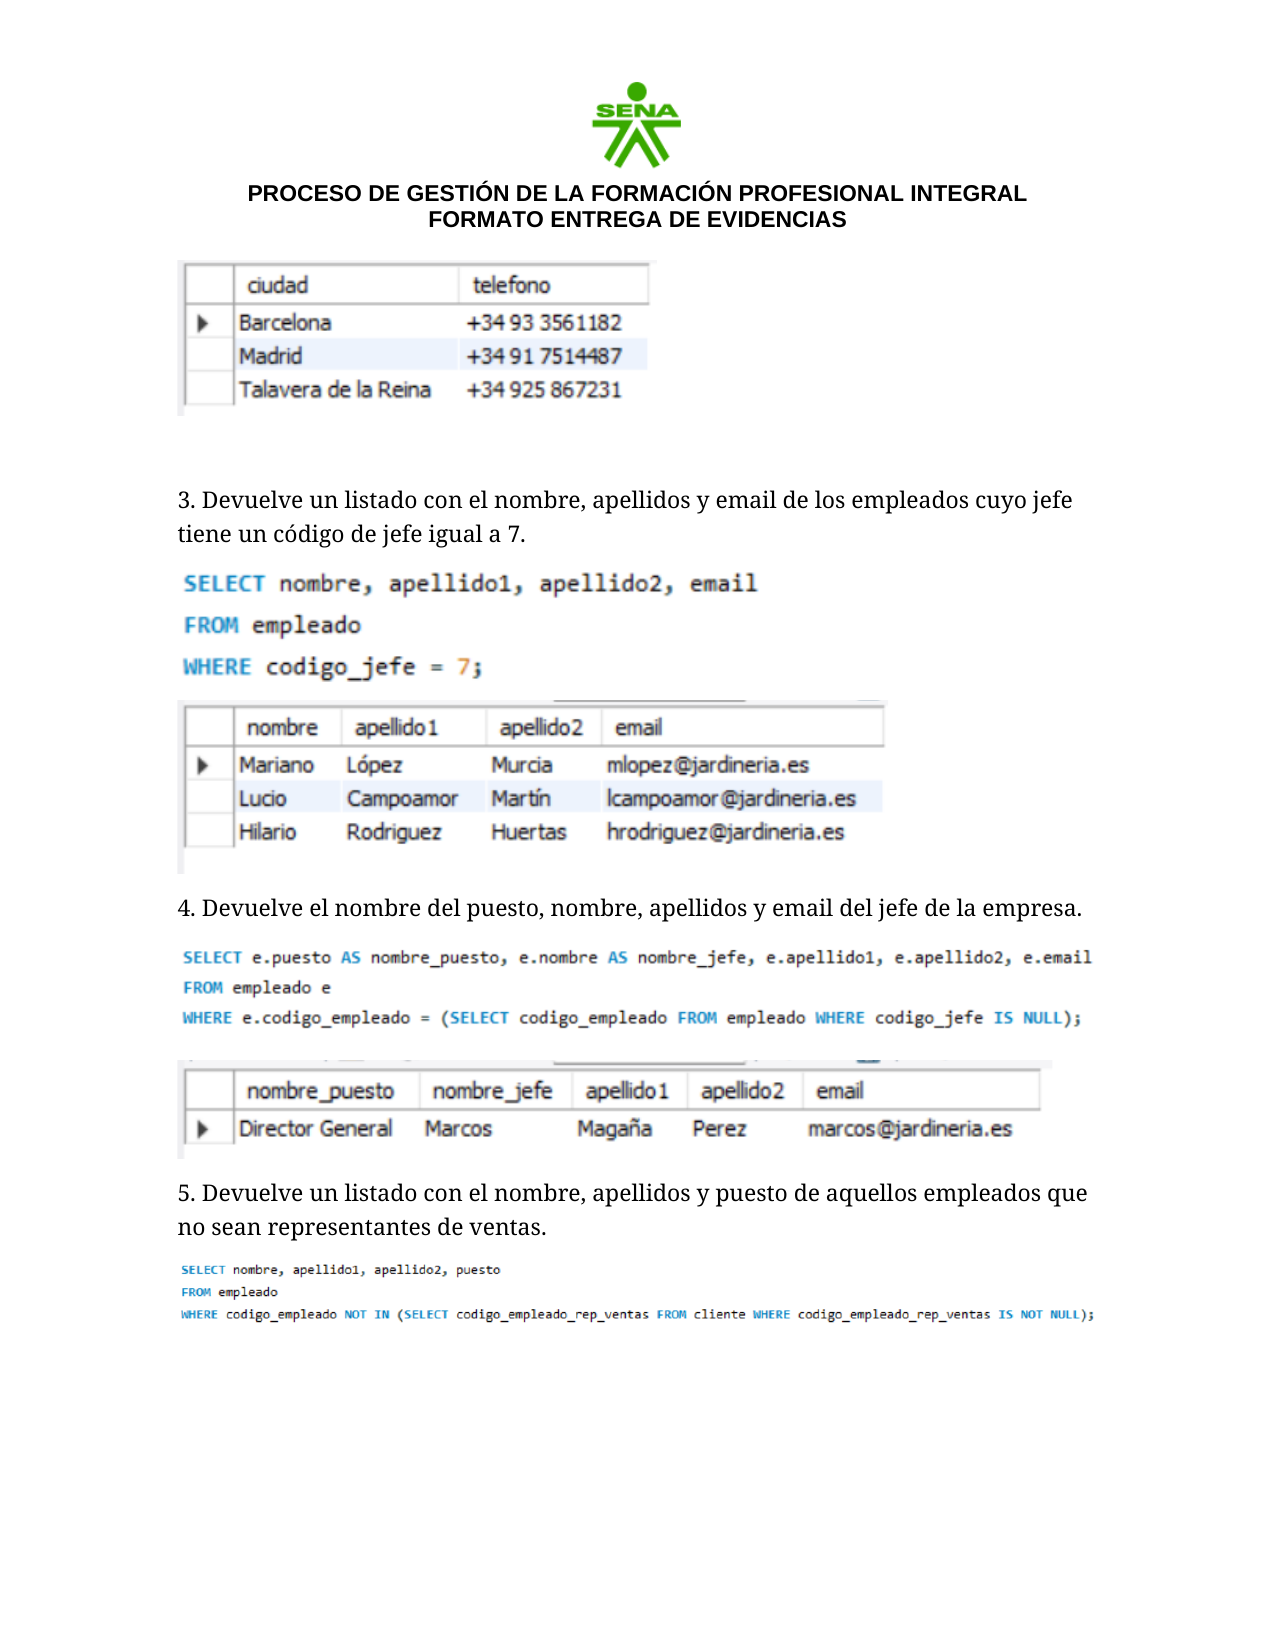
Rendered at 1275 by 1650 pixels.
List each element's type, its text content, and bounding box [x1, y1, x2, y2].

picture [177, 942, 1099, 1042]
text 4. Devuelve el nombre del puesto, nombre, apellidos y email del jefe de la empresa. [177, 892, 1098, 923]
picture [177, 1261, 1099, 1329]
text 3. Devuelve un listado con el nombre, apellidos y email de los empleados cuyo jefe tiene un código de jefe igual a 7. [177, 484, 1098, 549]
picture [177, 1060, 1053, 1159]
picture [586, 73, 689, 180]
picture [177, 260, 657, 416]
text 5. Devuelve un listado con el nombre, apellidos y puesto de aquellos empleados que no sean representantes de ventas. [177, 1177, 1098, 1242]
picture [177, 700, 889, 874]
picture [177, 568, 765, 682]
